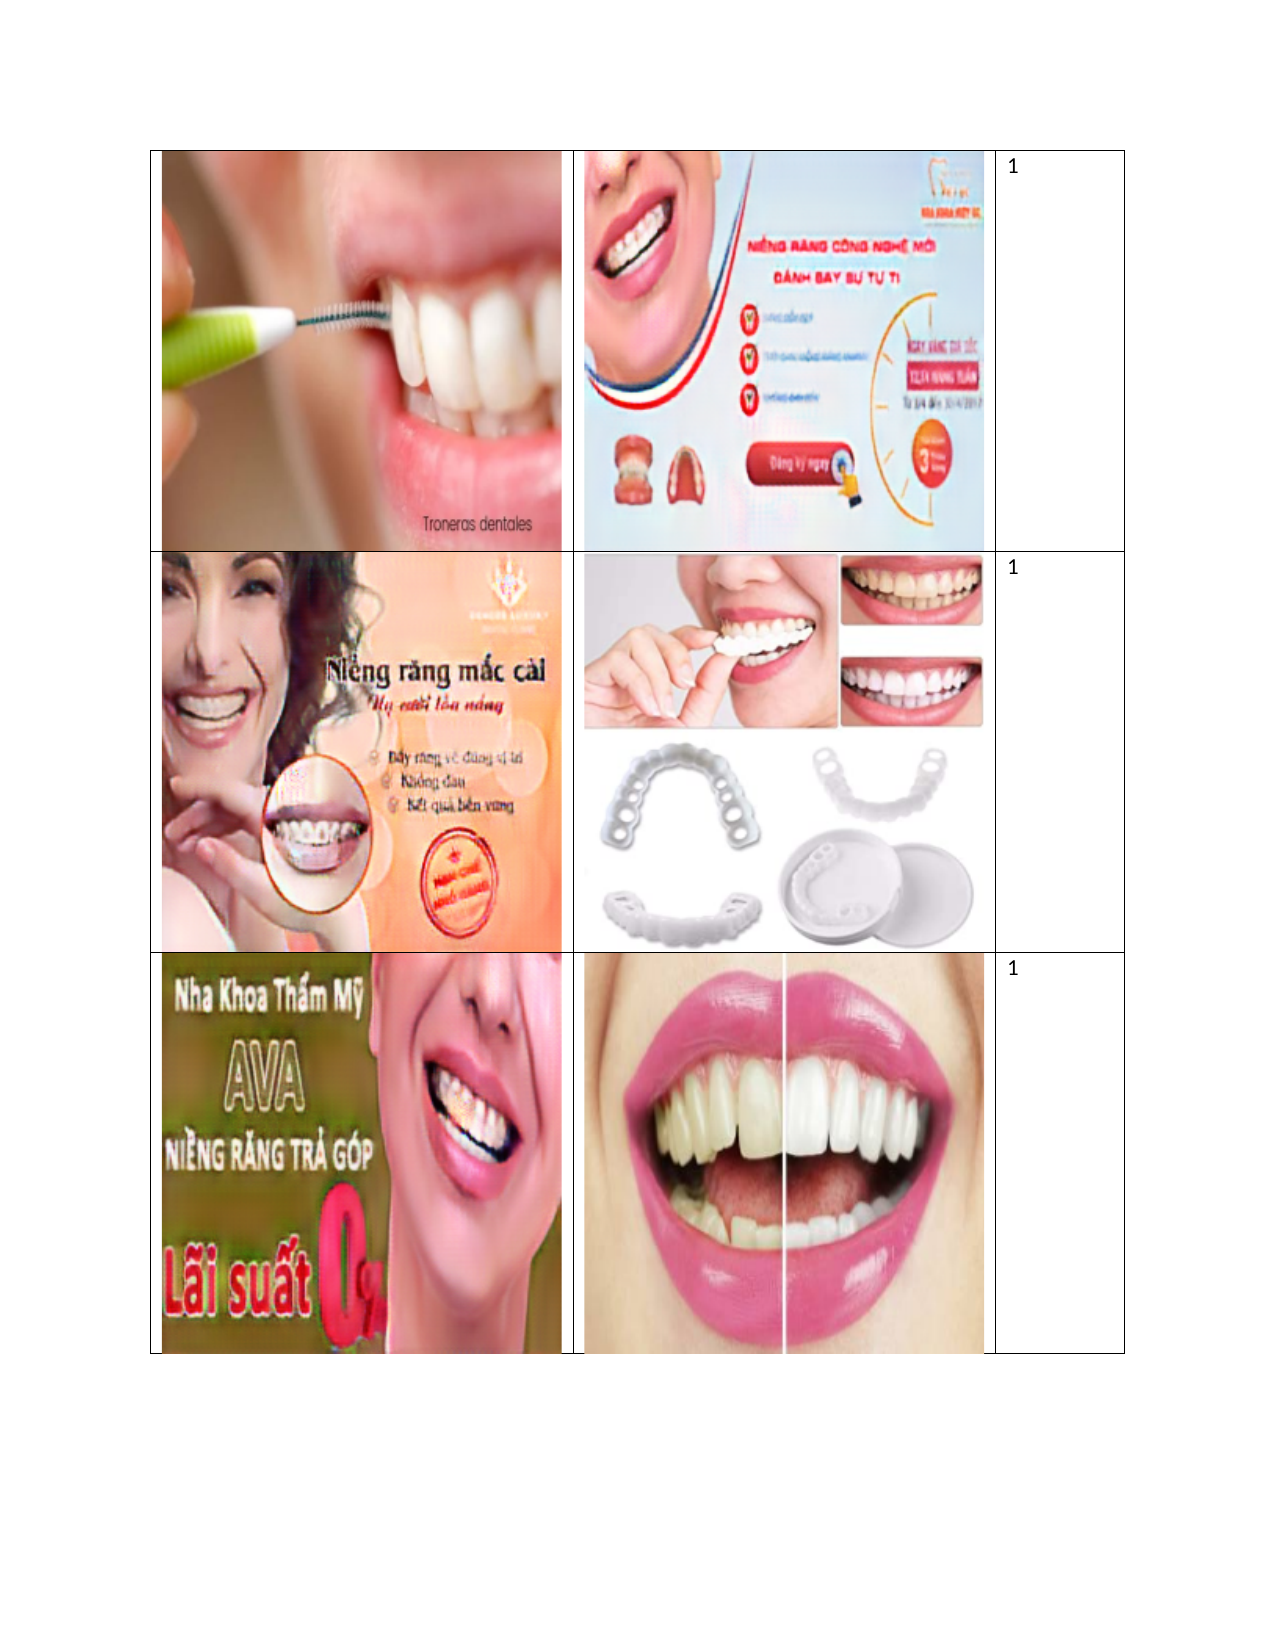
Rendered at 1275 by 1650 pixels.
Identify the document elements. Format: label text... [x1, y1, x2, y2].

table_cell [562, 151, 573, 551]
table_cell [151, 953, 161, 1353]
table_cell [574, 151, 584, 551]
table_cell 1 [996, 151, 1124, 551]
picture [584, 552, 985, 952]
table_cell [151, 552, 161, 952]
table_cell 1 [996, 953, 1124, 1353]
table_cell [985, 151, 995, 551]
table_cell [562, 552, 573, 952]
table_cell [985, 552, 995, 952]
picture [584, 151, 985, 551]
table_cell [574, 953, 584, 1353]
picture [584, 953, 985, 1354]
picture [161, 151, 562, 551]
picture [161, 953, 562, 1354]
picture [161, 552, 562, 952]
table_cell [151, 151, 161, 551]
table_cell [562, 953, 573, 1353]
table_cell [985, 953, 995, 1353]
table_cell [574, 552, 584, 952]
table_cell 1 [996, 552, 1124, 952]
